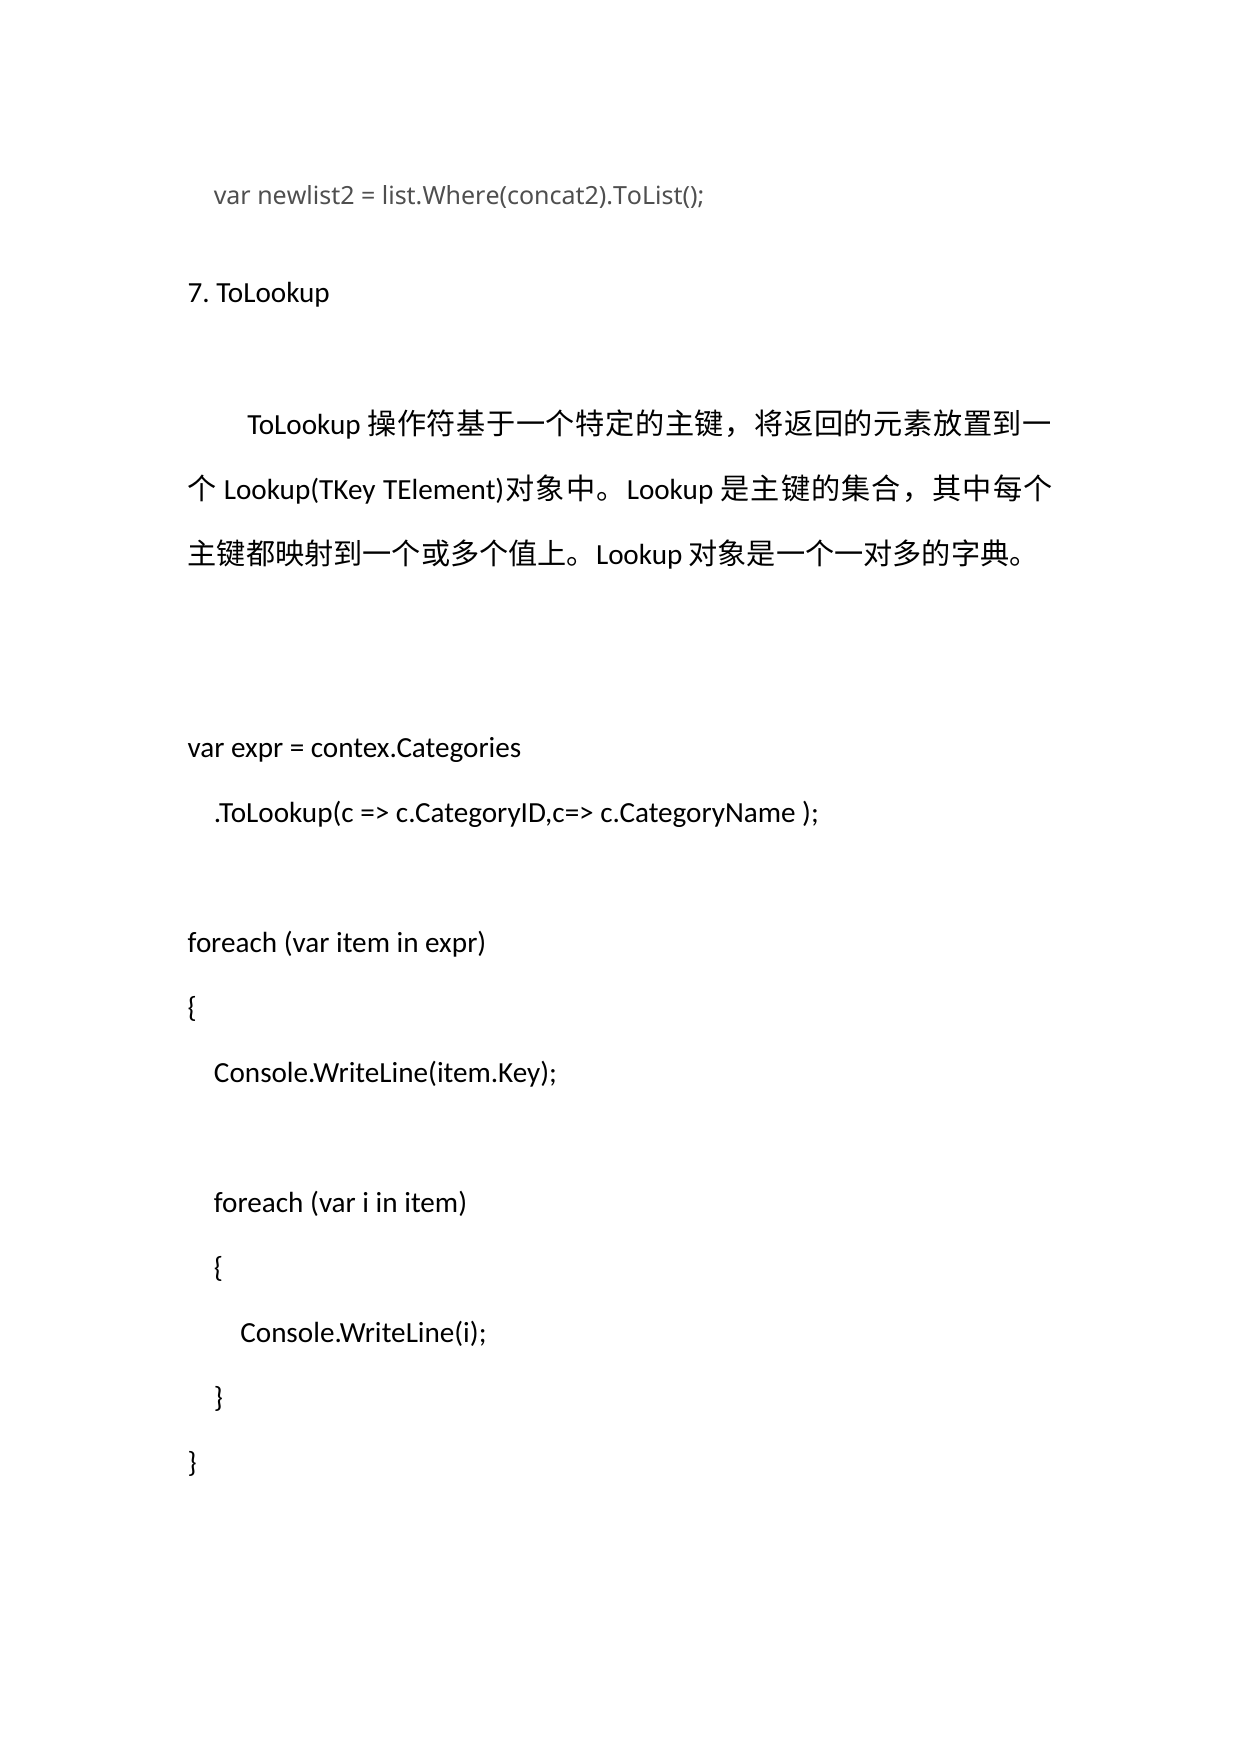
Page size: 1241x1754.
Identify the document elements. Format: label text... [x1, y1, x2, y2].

text .ToLookup(c => c.CategoryID,c=> c.CategoryName ); [187, 779, 1053, 844]
text ToLookup操作符基于一个特定的主键，将返回的元素放置到一个Lookup(TKey TElement)对象中。Lookup是主键的集合，其中每个主键都映射到一个或多个值上。Lookup对象是一个一对多的字典。 [187, 389, 1053, 584]
text { [187, 974, 1053, 1039]
text } [187, 1364, 1053, 1429]
text 7. ToLookup [187, 259, 1053, 324]
text Console.WriteLine(item.Key); [187, 1039, 1053, 1104]
text { [187, 1234, 1053, 1299]
text Console.WriteLine(i); [187, 1299, 1053, 1364]
text } [187, 1429, 1053, 1494]
text var newlist2 = list.Where(concat2).ToList(); [187, 162, 1053, 227]
text foreach (var item in expr) [187, 909, 1053, 974]
text foreach (var i in item) [187, 1169, 1053, 1234]
text var expr = contex.Categories [187, 714, 1053, 779]
